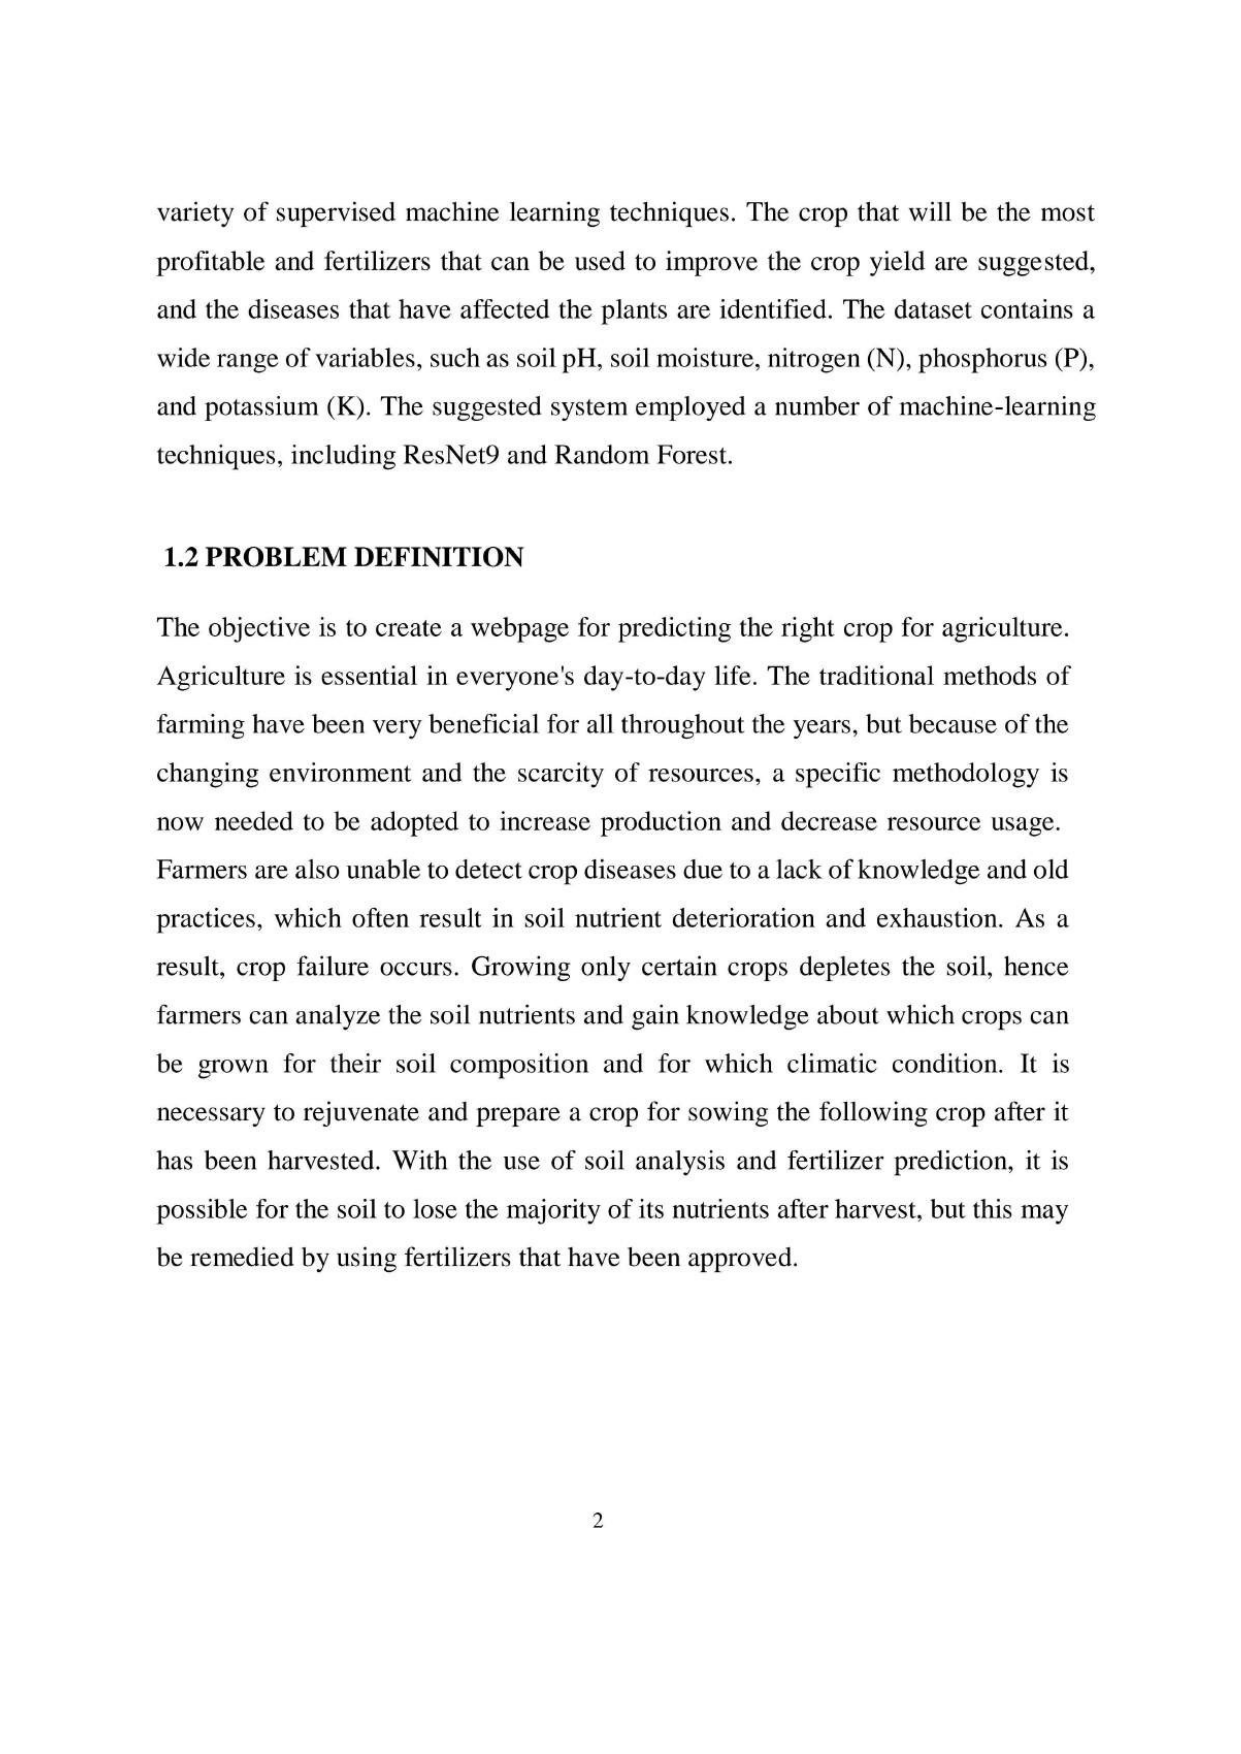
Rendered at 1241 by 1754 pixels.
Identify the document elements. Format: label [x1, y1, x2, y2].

picture [150, 199, 1099, 1528]
